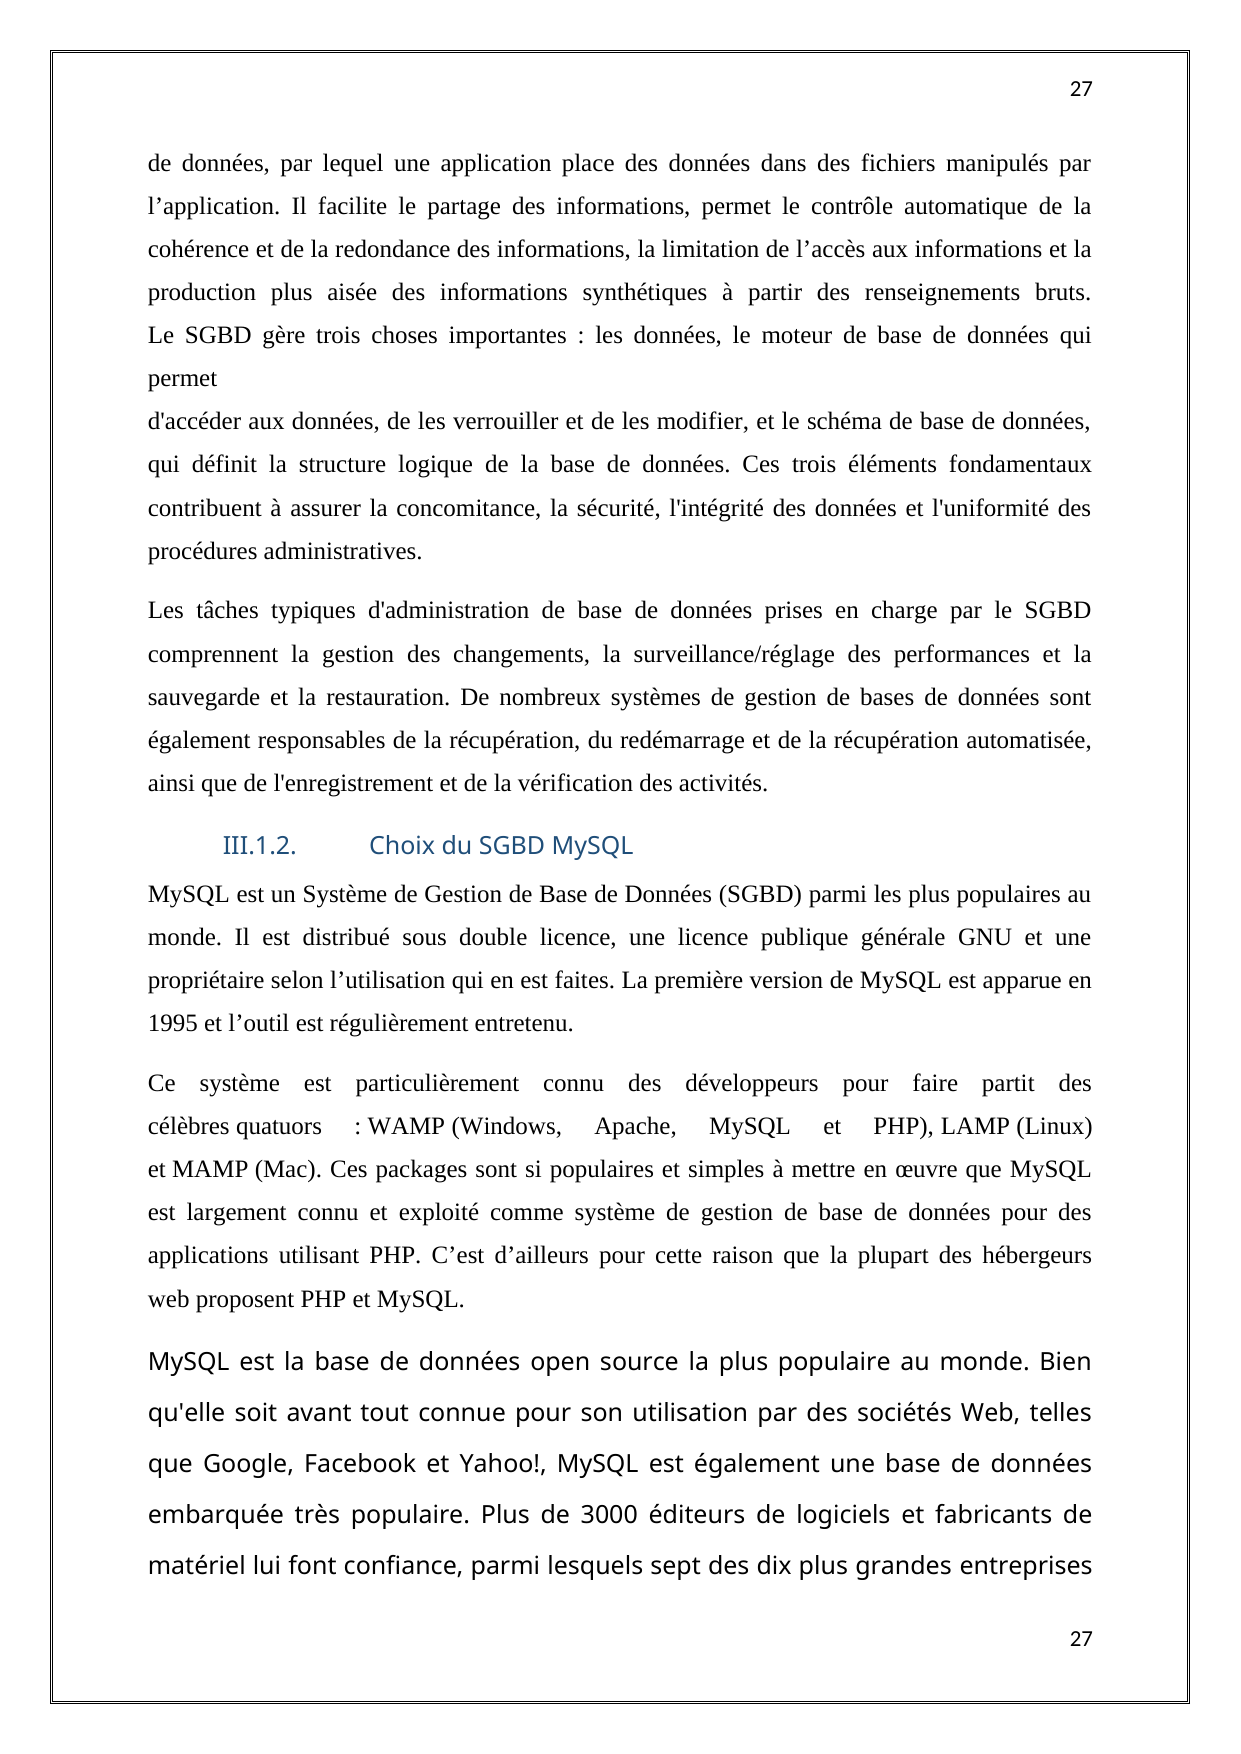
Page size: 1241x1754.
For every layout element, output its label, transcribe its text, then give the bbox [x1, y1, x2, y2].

text MySQL est un Système de Gestion de Base de Données (SGBD) parmi les plus populaires au monde. Il est distribué sous double licence, une licence publique générale GNU et une propriétaire selon l’utilisation qui en est faites. La première version de MySQL est apparue en 1995 et l’outil est régulièrement entretenu. [148, 879, 1093, 1037]
subtitle Choix du SGBD MySQL [223, 828, 1093, 862]
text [148, 148, 1093, 564]
text Les tâches typiques d'administration de base de données prises en charge par le SGBD comprennent la gestion des changements, la surveillance/réglage des performances et la sauvegarde et la restauration. De nombreux systèmes de gestion de bases de données sont également responsables de la récupération, du redémarrage et de la récupération automatisée, ainsi que de l'enregistrement et de la vérification des activités. [148, 596, 1093, 797]
text Ce système est particulièrement connu des développeurs pour faire partit des célèbres quatuors : WAMP (Windows, Apache, MySQL et PHP), LAMP (Linux) et MAMP (Mac). Ces packages sont si populaires et simples à mettre en œuvre que MySQL est largement connu et exploité comme système de gestion de base de données pour des applications utilisant PHP. C’est d’ailleurs pour cette raison que la plupart des hébergeurs web proposent PHP et MySQL. [148, 1068, 1093, 1312]
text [148, 1343, 1093, 1582]
